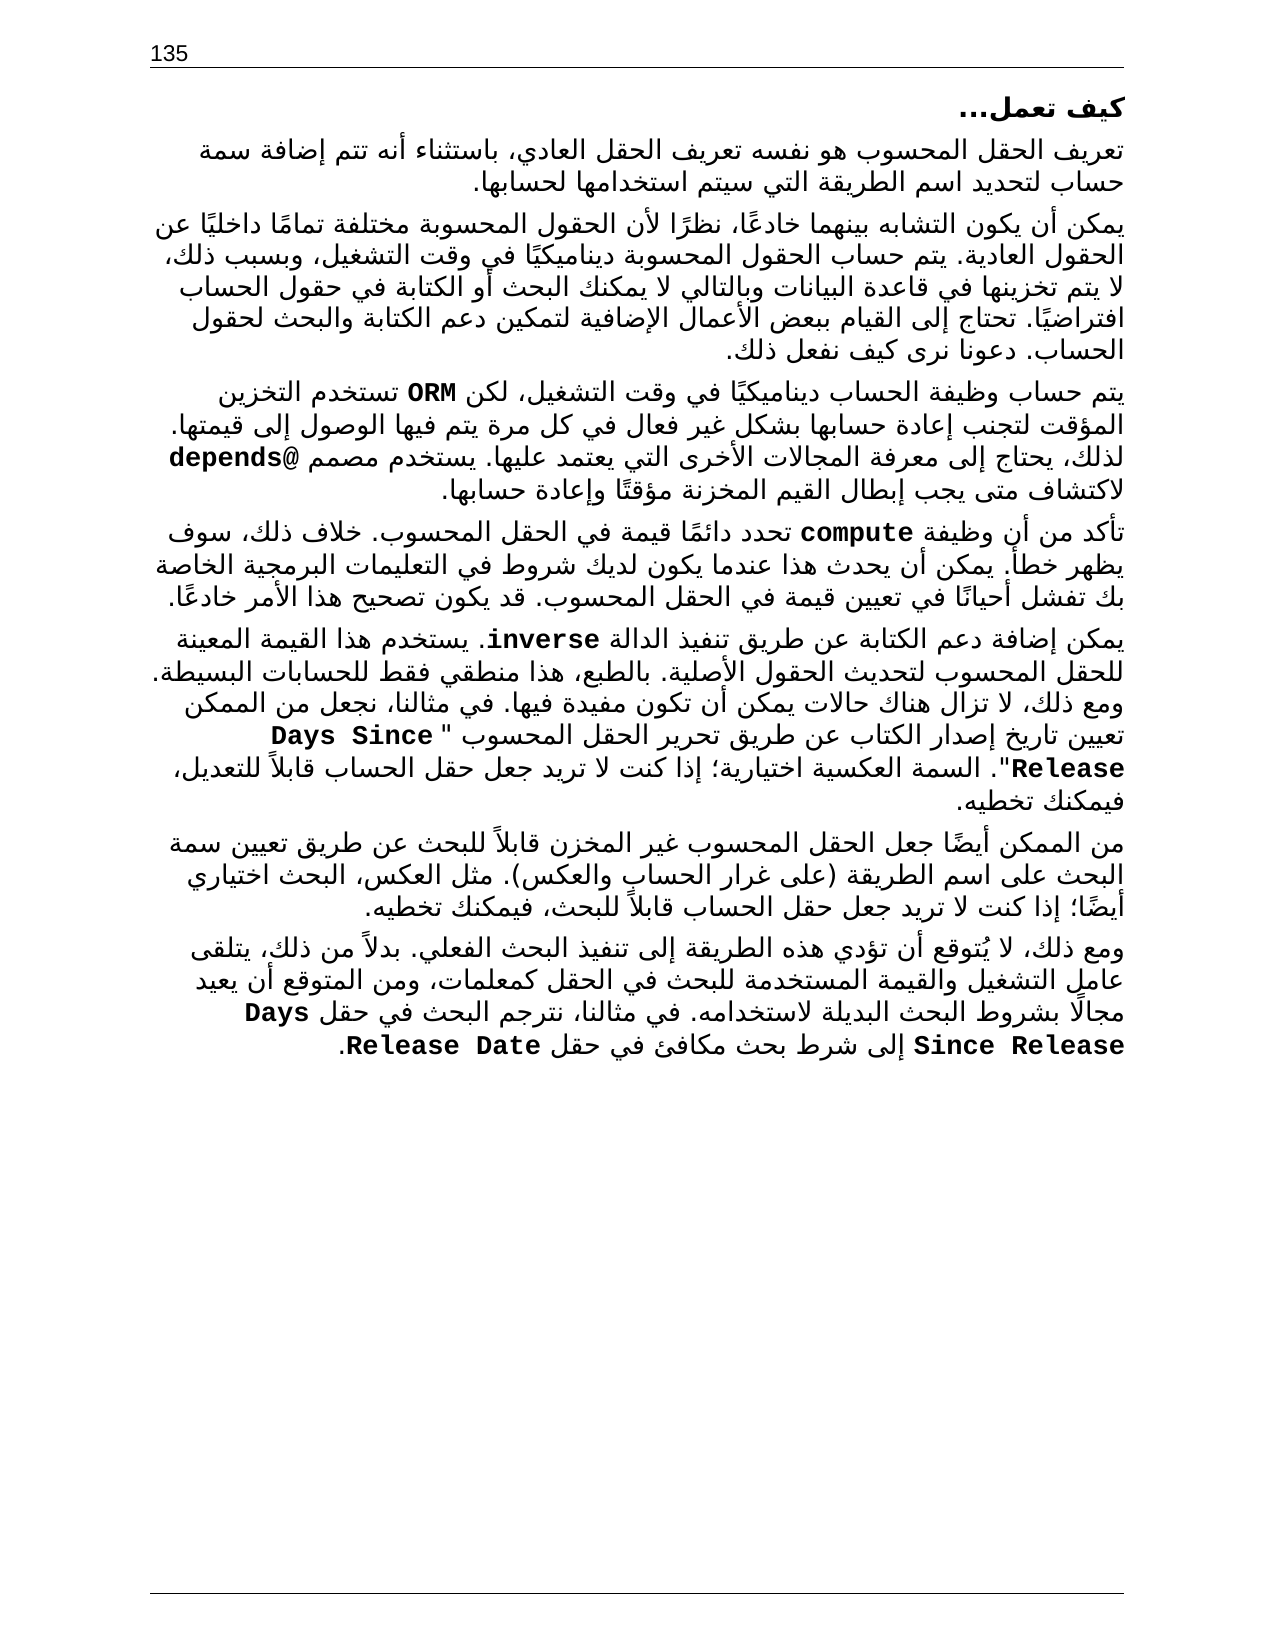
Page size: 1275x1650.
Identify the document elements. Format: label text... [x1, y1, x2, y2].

text تعريف الحقل المحسوب هو نفسه تعريف الحقل العادي، باستثناء أنه تتم إضافة سمة حساب لتحديد اسم الطريقة التي سيتم استخدامها لحسابها. [150, 134, 1125, 197]
text ومع ذلك، لا يُتوقع أن تؤدي هذه الطريقة إلى تنفيذ البحث الفعلي. بدلاً من ذلك، يتلقى عامل التشغيل والقيمة المستخدمة للبحث في الحقل كمعلمات، ومن المتوقع أن يعيد مجالًا بشروط البحث البديلة لاستخدامه. في مثالنا، نترجم البحث في حقل Days Since Release إلى شرط بحث مكافئ في حقل Release Date. [150, 933, 1125, 1062]
text تأكد من أن وظيفة compute تحدد دائمًا قيمة في الحقل المحسوب. خلاف ذلك، سوف يظهر خطأ. يمكن أن يحدث هذا عندما يكون لديك شروط في التعليمات البرمجية الخاصة بك تفشل أحيانًا في تعيين قيمة في الحقل المحسوب. قد يكون تصحيح هذا الأمر خادعًا. [150, 516, 1125, 612]
text يمكن أن يكون التشابه بينهما خادعًا، نظرًا لأن الحقول المحسوبة مختلفة تمامًا داخليًا عن الحقول العادية. يتم حساب الحقول المحسوبة ديناميكيًا في وقت التشغيل، وبسبب ذلك، لا يتم تخزينها في قاعدة البيانات وبالتالي لا يمكنك البحث أو الكتابة في حقول الحساب افتراضيًا. تحتاج إلى القيام ببعض الأعمال الإضافية لتمكين دعم الكتابة والبحث لحقول الحساب. دعونا نرى كيف نفعل ذلك. [150, 208, 1125, 366]
text من الممكن أيضًا جعل الحقل المحسوب غير المخزن قابلاً للبحث عن طريق تعيين سمة البحث على اسم الطريقة (على غرار الحساب والعكس). مثل العكس، البحث اختياري أيضًا؛ إذا كنت لا تريد جعل حقل الحساب قابلاً للبحث، فيمكنك تخطيه. [150, 828, 1125, 922]
text يمكن إضافة دعم الكتابة عن طريق تنفيذ الدالة inverse. يستخدم هذا القيمة المعينة للحقل المحسوب لتحديث الحقول الأصلية. بالطبع، هذا منطقي فقط للحسابات البسيطة. ومع ذلك، لا تزال هناك حالات يمكن أن تكون مفيدة فيها. في مثالنا، نجعل من الممكن تعيين تاريخ إصدار الكتاب عن طريق تحرير الحقل المحسوب " Days Since Release". السمة العكسية اختيارية؛ إذا كنت لا تريد جعل حقل الحساب قابلاً للتعديل، فيمكنك تخطيه. [150, 623, 1125, 817]
text يتم حساب وظيفة الحساب ديناميكيًا في وقت التشغيل، لكن ORM تستخدم التخزين المؤقت لتجنب إعادة حسابها بشكل غير فعال في كل مرة يتم فيها الوصول إلى قيمتها. لذلك، يحتاج إلى معرفة المجالات الأخرى التي يعتمد عليها. يستخدم مصمم @depends لاكتشاف متى يجب إبطال القيم المخزنة مؤقتًا وإعادة حسابها. [150, 376, 1125, 506]
text كيف تعمل... [150, 92, 1125, 124]
